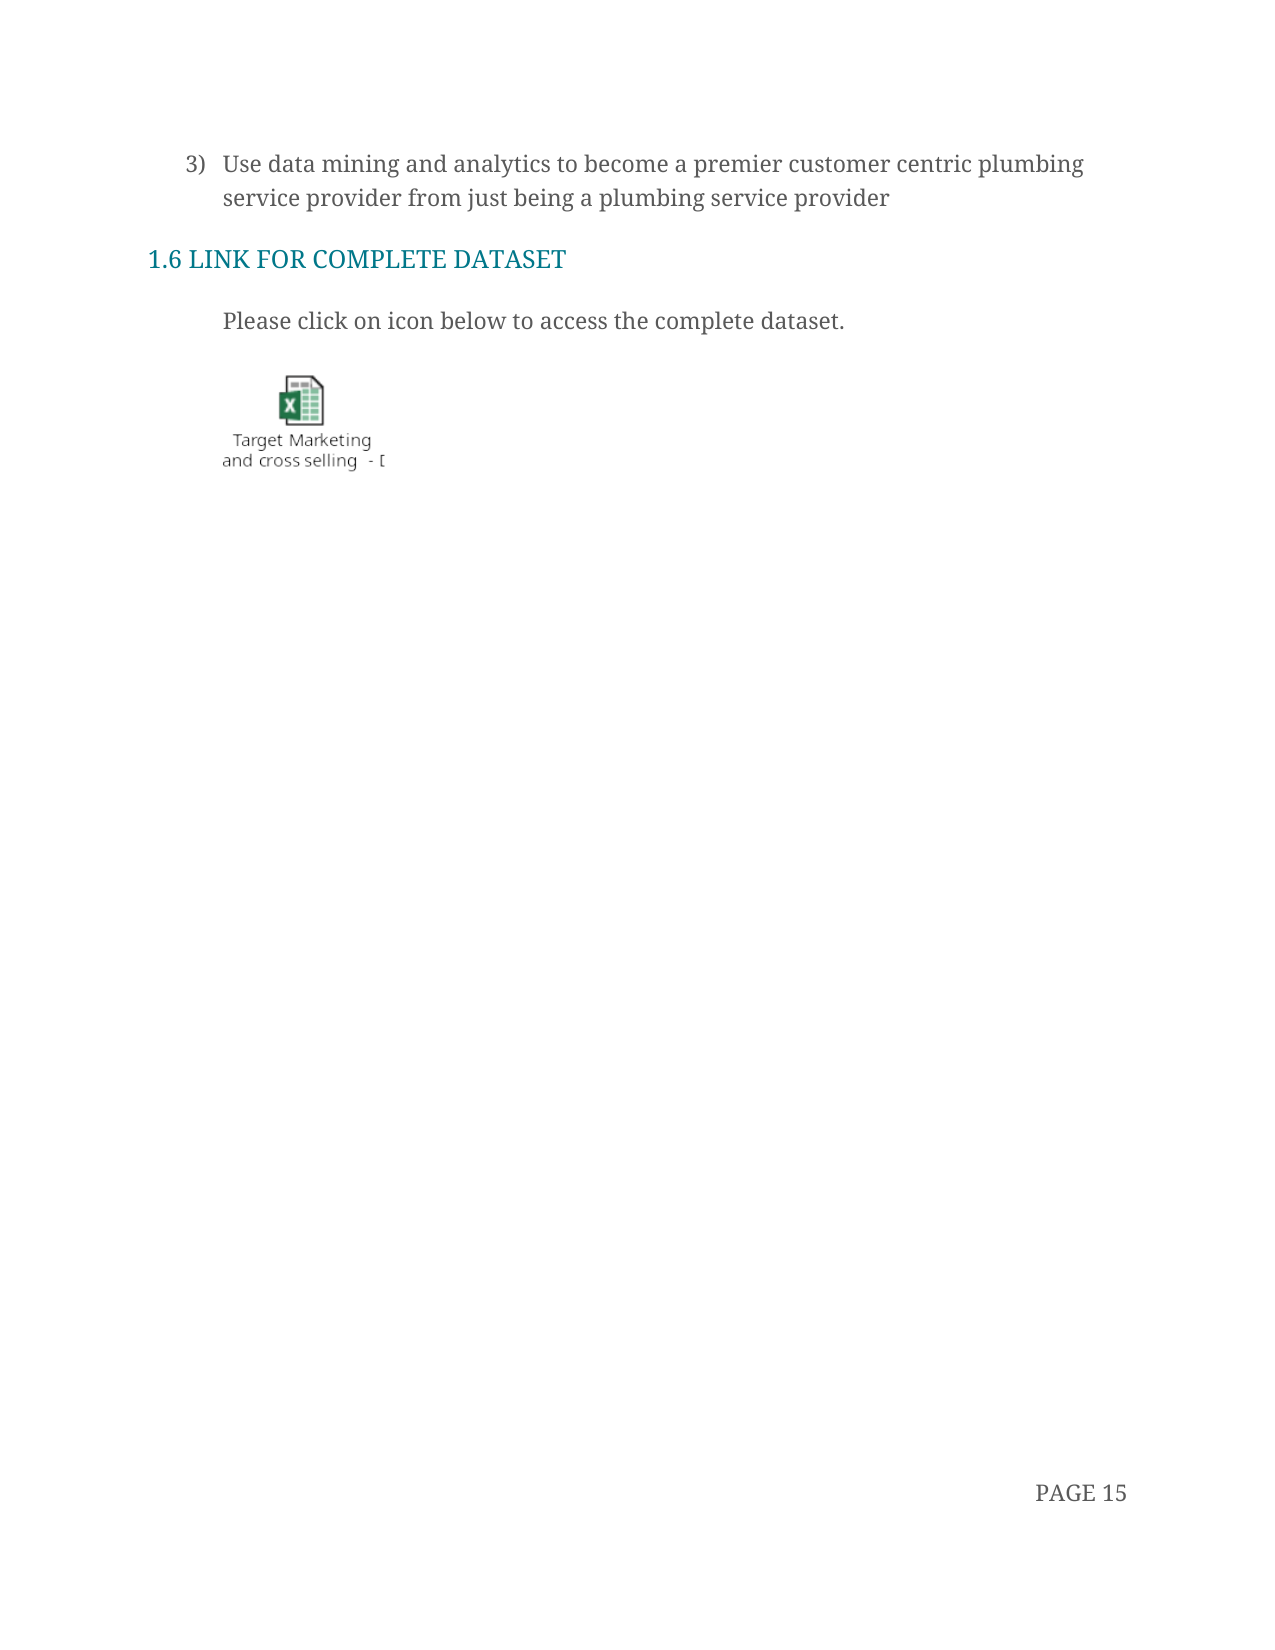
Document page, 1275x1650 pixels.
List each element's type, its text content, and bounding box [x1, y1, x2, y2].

list Use data mining and analytics to become a premier customer centric plumbing service provider from just being a plumbing service provider [185, 148, 1127, 213]
subtitle 1.6 Link for Complete Dataset [148, 241, 1127, 276]
list Please click on icon below to access the complete dataset. [223, 305, 1127, 336]
